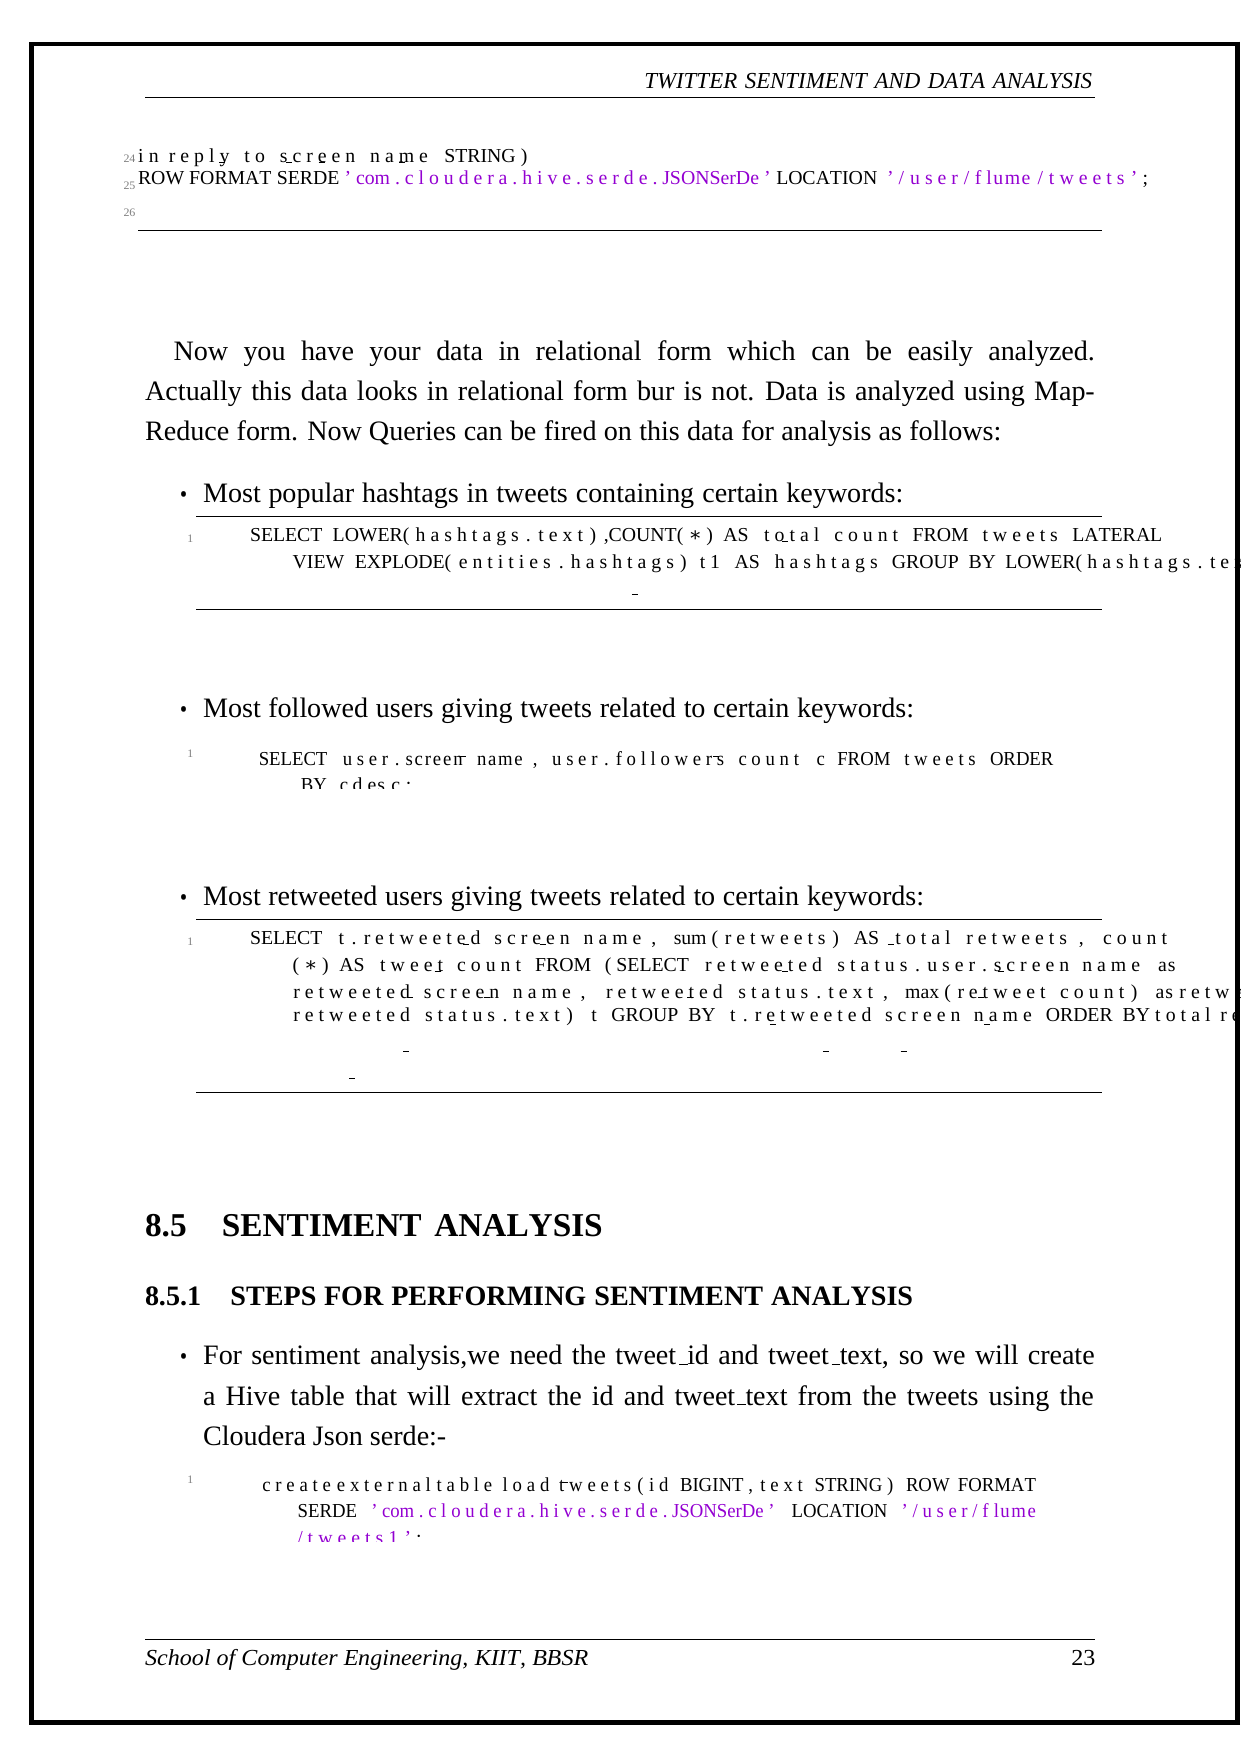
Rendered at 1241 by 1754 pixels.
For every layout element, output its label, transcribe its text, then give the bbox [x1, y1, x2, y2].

text TWITTER SENTIMENT AND DATA ANALYSIS [644, 67, 1235, 94]
list Most followed users giving tweets related to certain keywords: [177, 691, 1235, 725]
list For sentiment analysis,we need the tweet id and tweet text, so we will create a Hive table that will extract the id and tweet text from the tweets using the Cloudera Json serde:- [177, 1338, 1096, 1451]
text 1 [187, 934, 1235, 948]
text 1 [187, 1472, 1235, 1486]
subtitle SENTIMENT ANALYSIS [145, 1205, 1235, 1243]
subtitle STEPS FOR PERFORMING SENTIMENT ANALYSIS [145, 1279, 1235, 1312]
text 1 [187, 531, 1235, 544]
text 26 [123, 205, 1235, 219]
list Most popular hashtags in tweets containing certain keywords: [177, 476, 1235, 510]
text 1 [187, 746, 1235, 759]
text 24 [123, 152, 1235, 165]
text Now you have your data in relational form which can be easily analyzed. Actually this data looks in relational form bur is not. Data is analyzed using Map-Reduce form. Now Queries can be fired on this data for analysis as follows: [145, 334, 1096, 446]
text School of Computer Engineering, KIIT, BBSR 23 [145, 1639, 1235, 1670]
list Most retweeted users giving tweets related to certain keywords: [177, 879, 1235, 913]
text 25 [123, 179, 1235, 192]
